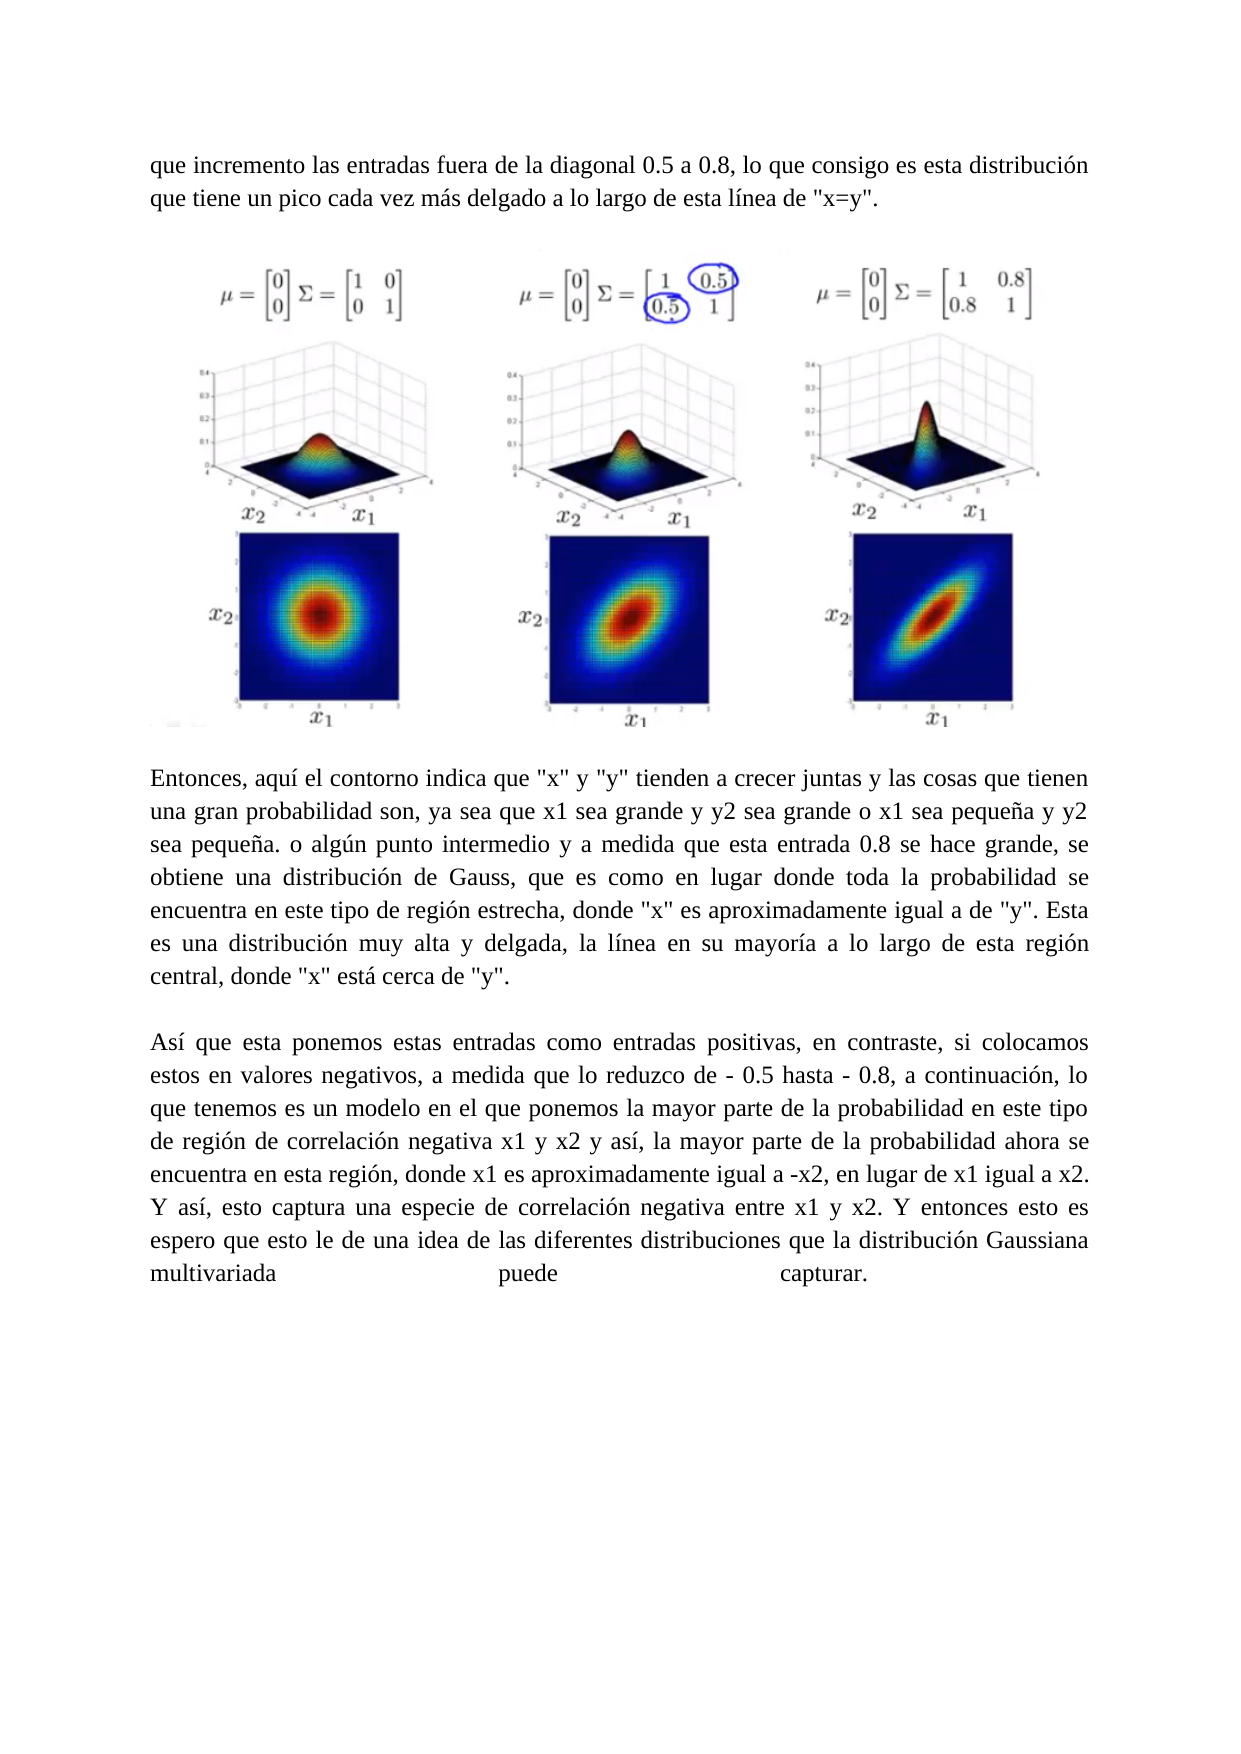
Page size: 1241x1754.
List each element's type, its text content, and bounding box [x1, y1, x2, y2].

picture [150, 249, 1091, 727]
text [150, 150, 1090, 212]
text Así que esta ponemos estas entradas como entradas positivas, en contraste, si colocamos estos en valores negativos, a medida que lo reduzco de - 0.5 hasta - 0.8, a continuación, lo que tenemos es un modelo en el que ponemos la mayor parte de la probabilidad en este tipo de región de correlación negativa x1 y x2 y así, la mayor parte de la probabilidad ahora se encuentra en esta región, donde x1 es aproximadamente igual a -x2, en lugar de x1 igual a x2. Y así, esto captura una especie de correlación negativa entre x1 y x2. Y entonces esto es espero que esto le de una idea de las diferentes distribuciones que la distribución Gaussiana multivariada puede capturar. [150, 1027, 1090, 1317]
text Entonces, aquí el contorno indica que "x" y "y" tienden a crecer juntas y las cosas que tienen una gran probabilidad son, ya sea que x1 sea grande y y2 sea grande o x1 sea pequeña y y2 sea pequeña. o algún punto intermedio y a medida que esta entrada 0.8 se hace grande, se obtiene una distribución de Gauss, que es como en lugar donde toda la probabilidad se encuentra en este tipo de región estrecha, donde "x" es aproximadamente igual a de "y". Esta es una distribución muy alta y delgada, la línea en su mayoría a lo largo de esta región central, donde "x" está cerca de "y". [150, 763, 1090, 990]
